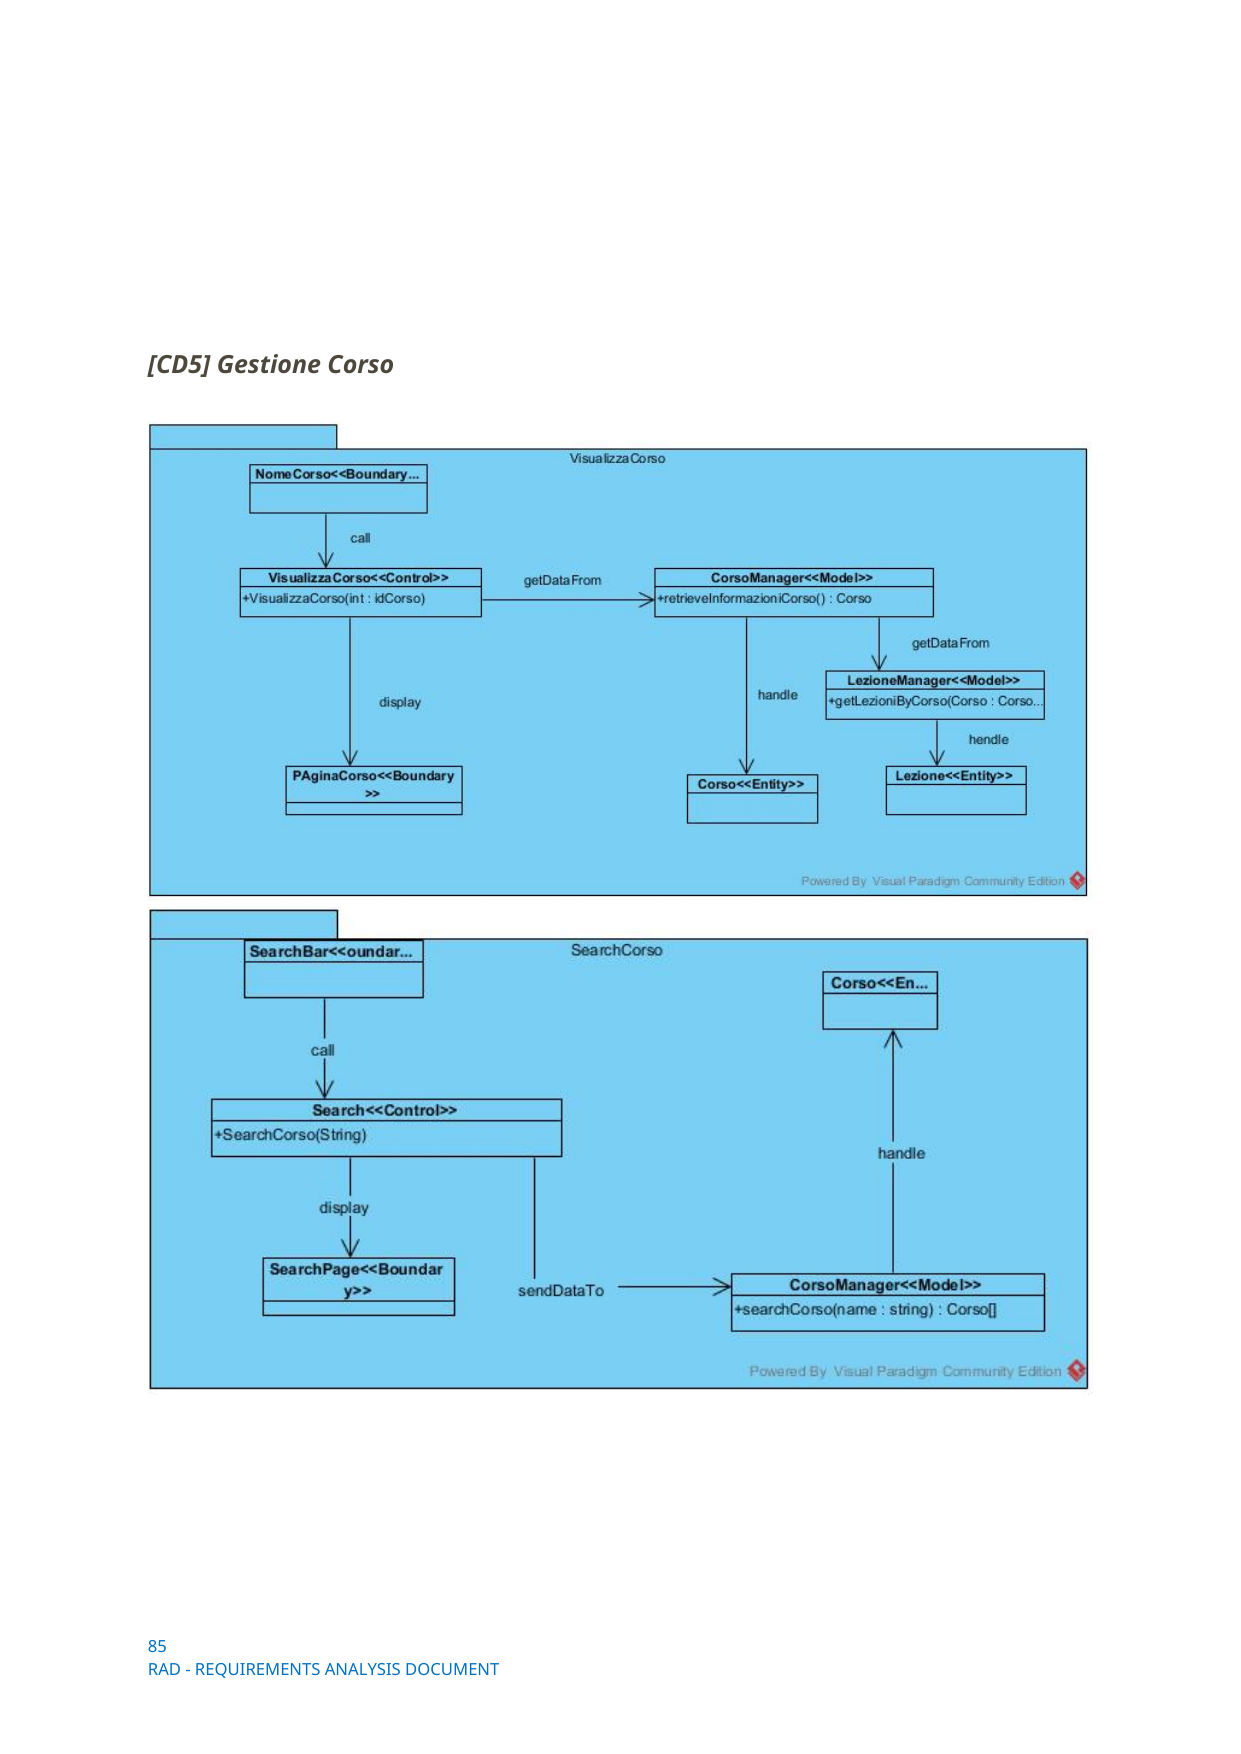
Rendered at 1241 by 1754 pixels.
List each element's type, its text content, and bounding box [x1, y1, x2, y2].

text [CD5] Gestione Corso [148, 347, 1092, 381]
picture [147, 907, 1093, 1395]
picture [147, 422, 1092, 901]
